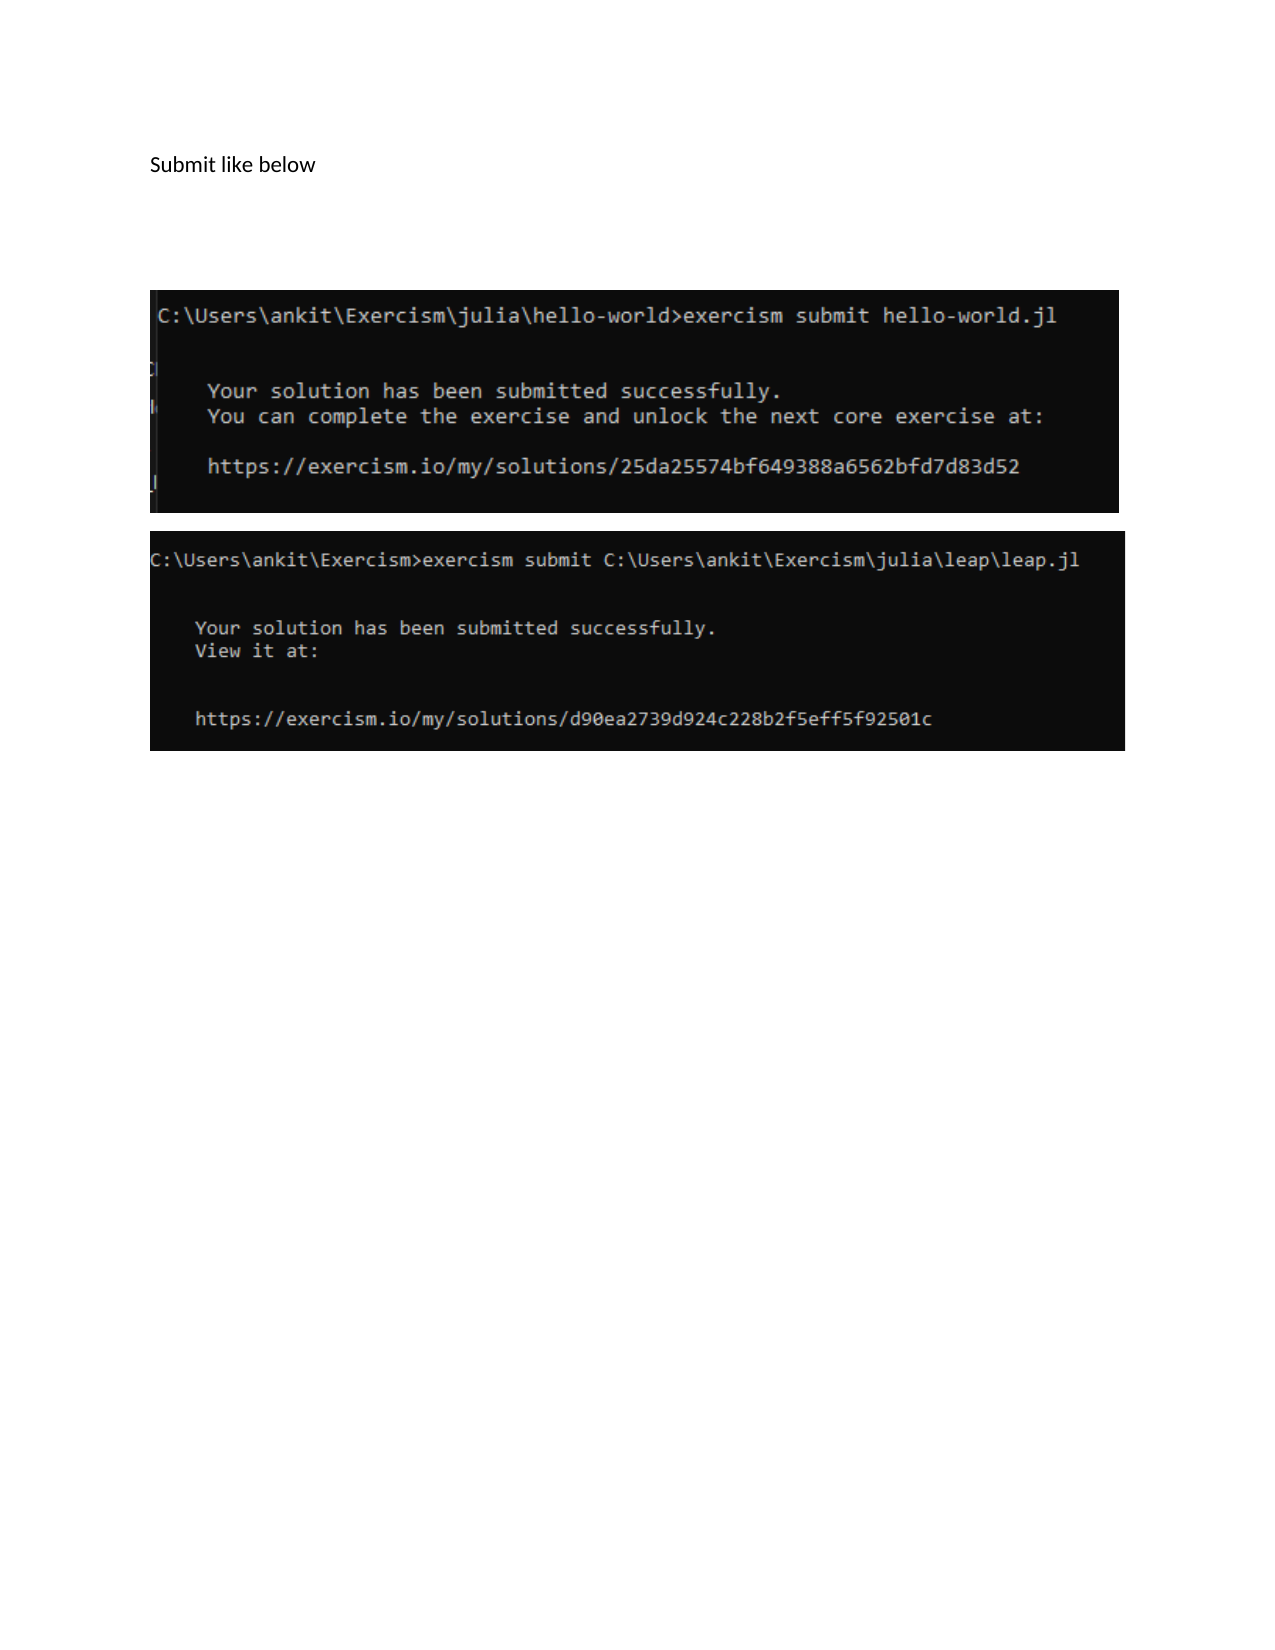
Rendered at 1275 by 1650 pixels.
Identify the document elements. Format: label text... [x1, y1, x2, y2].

picture [150, 290, 1119, 513]
picture [150, 531, 1125, 751]
text Submit like below [150, 150, 1125, 178]
